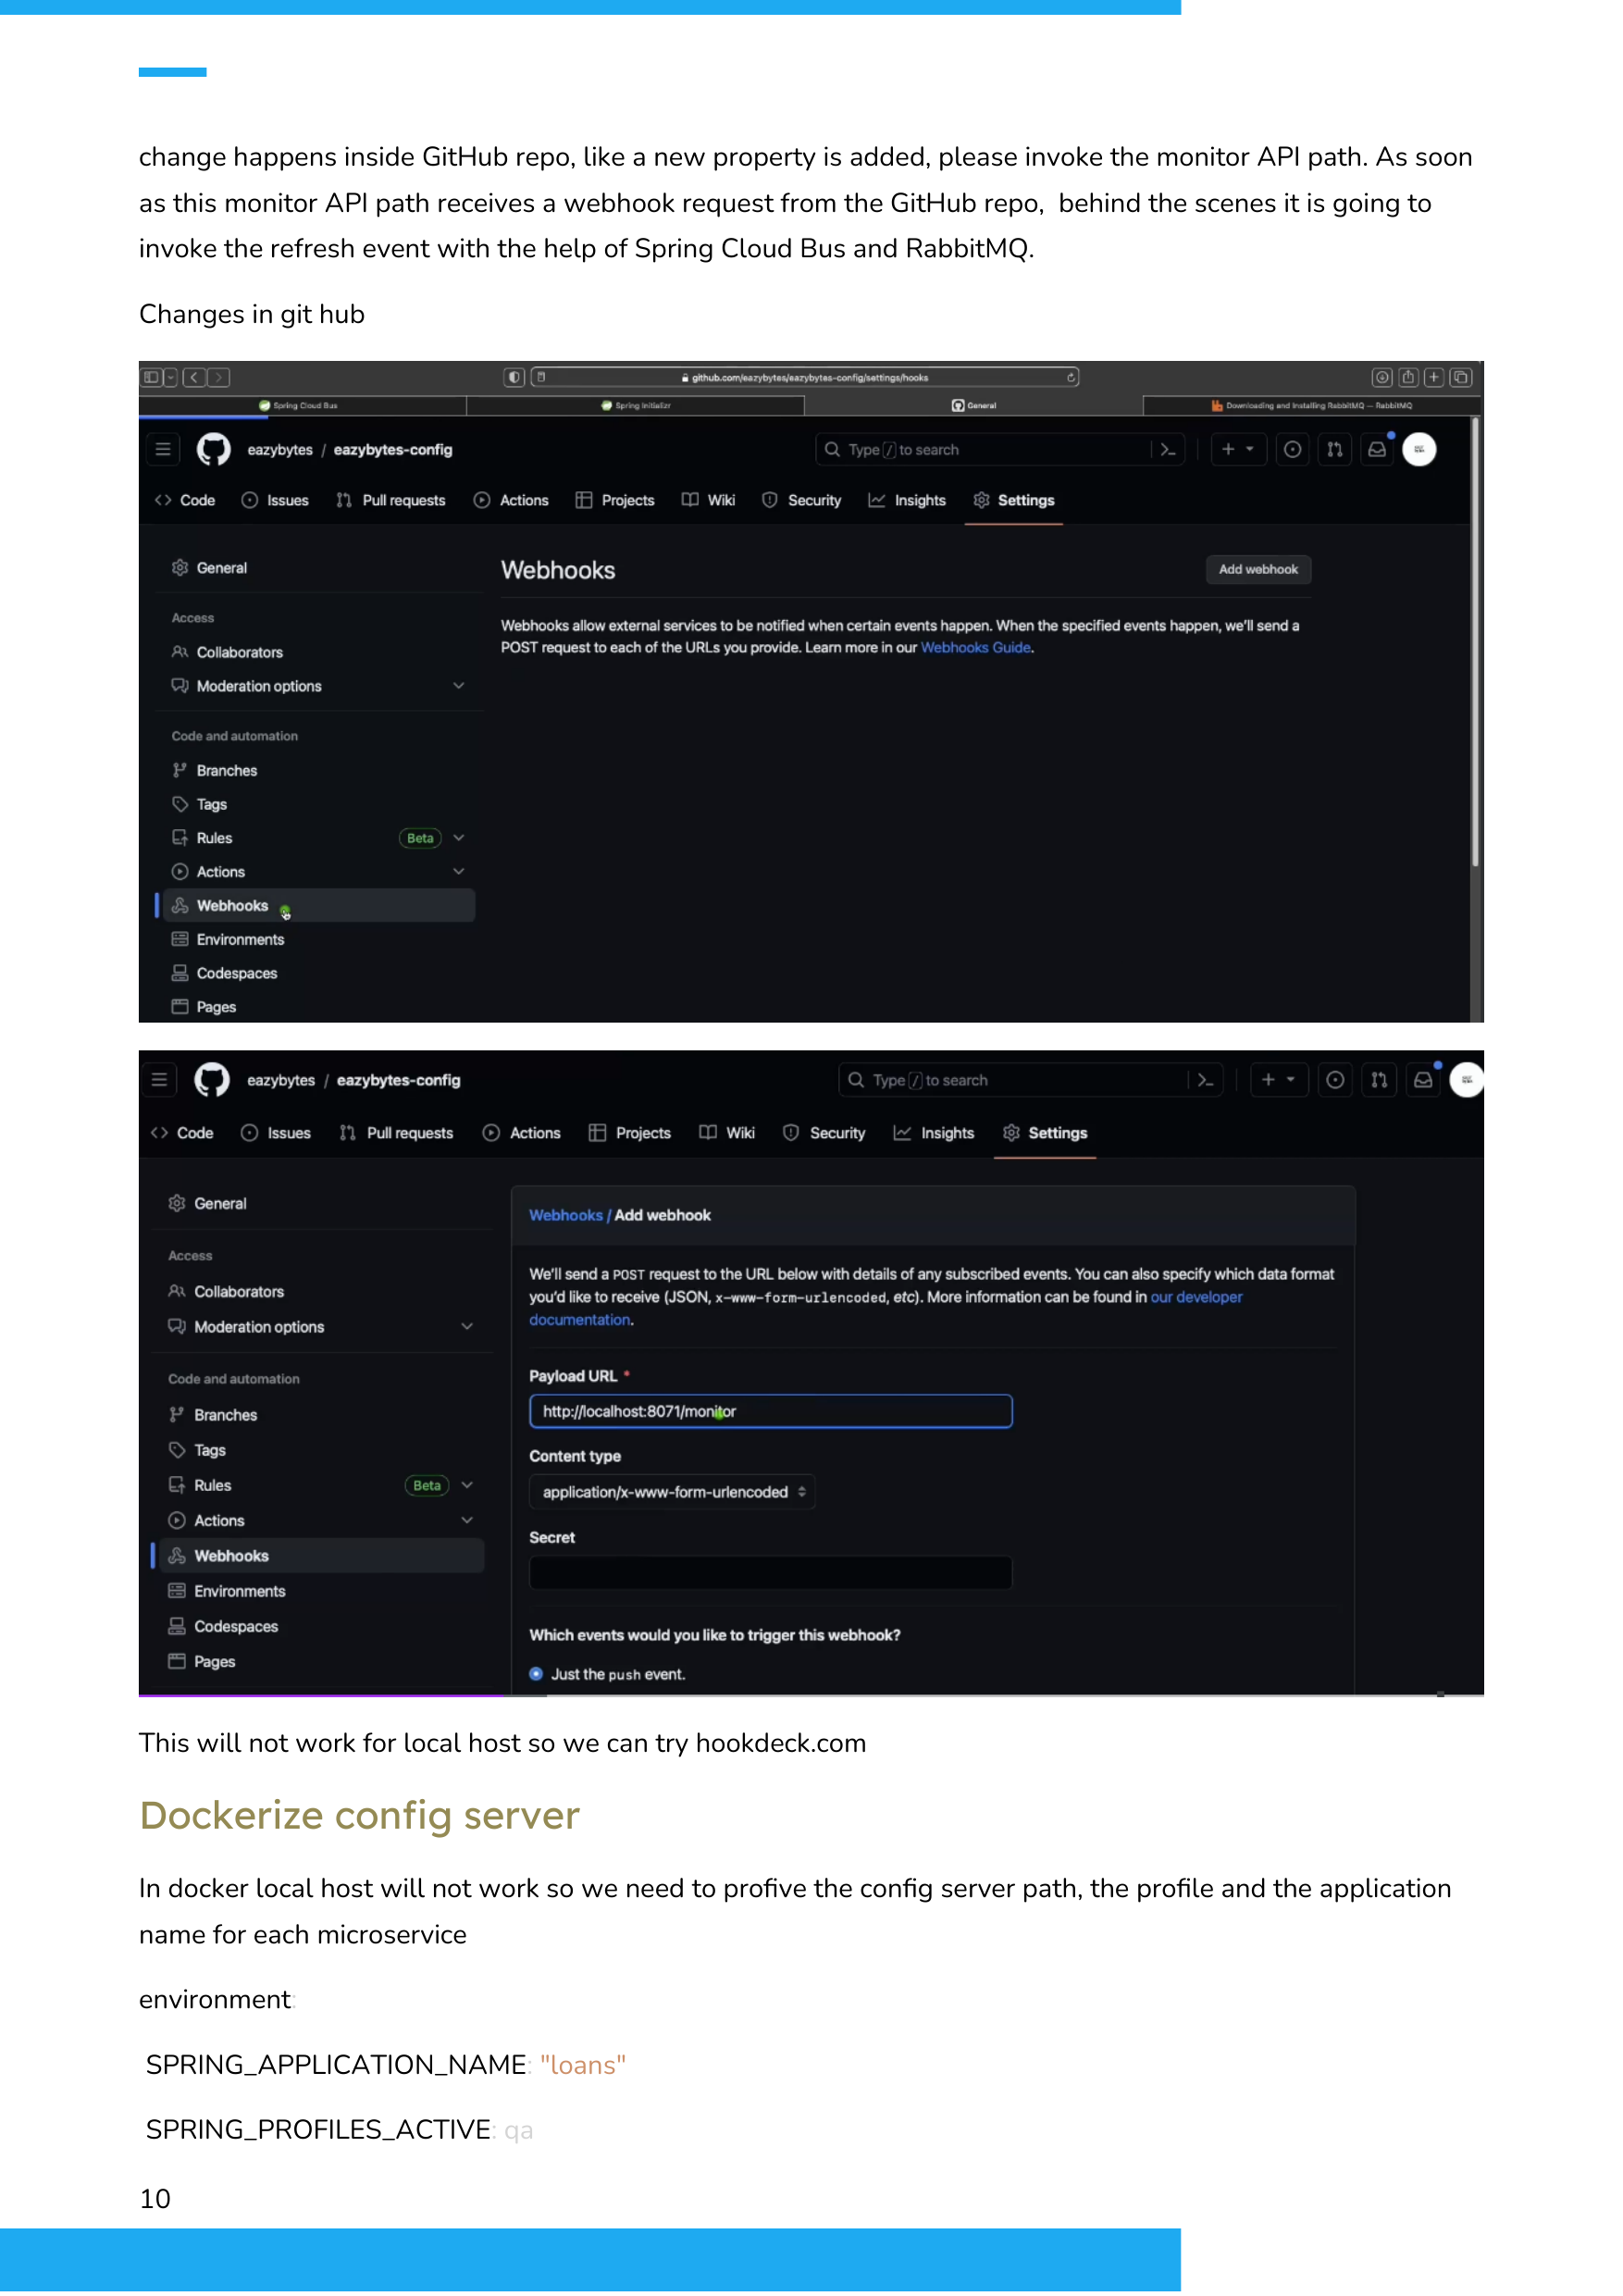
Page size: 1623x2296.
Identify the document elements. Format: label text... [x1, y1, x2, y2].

picture [0, 0, 1182, 15]
text Changes in git hub [139, 296, 1484, 333]
text In docker local host will not work so we need to profive the config server path, the profile and the application name for each microservice [139, 1870, 1484, 1953]
picture [139, 361, 1484, 1023]
picture [139, 68, 207, 77]
text environment: [139, 1981, 1484, 2018]
subtitle Dockerize config server [139, 1791, 1484, 1839]
picture [139, 1050, 1484, 1697]
text This will not work for local host so we can try hookdeck.com [139, 1725, 1484, 1762]
picture [0, 2228, 1182, 2291]
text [139, 139, 1484, 267]
text SPRING_PROFILES_ACTIVE: qa [139, 2112, 1484, 2149]
text SPRING_APPLICATION_NAME: "loans" [139, 2047, 1484, 2083]
